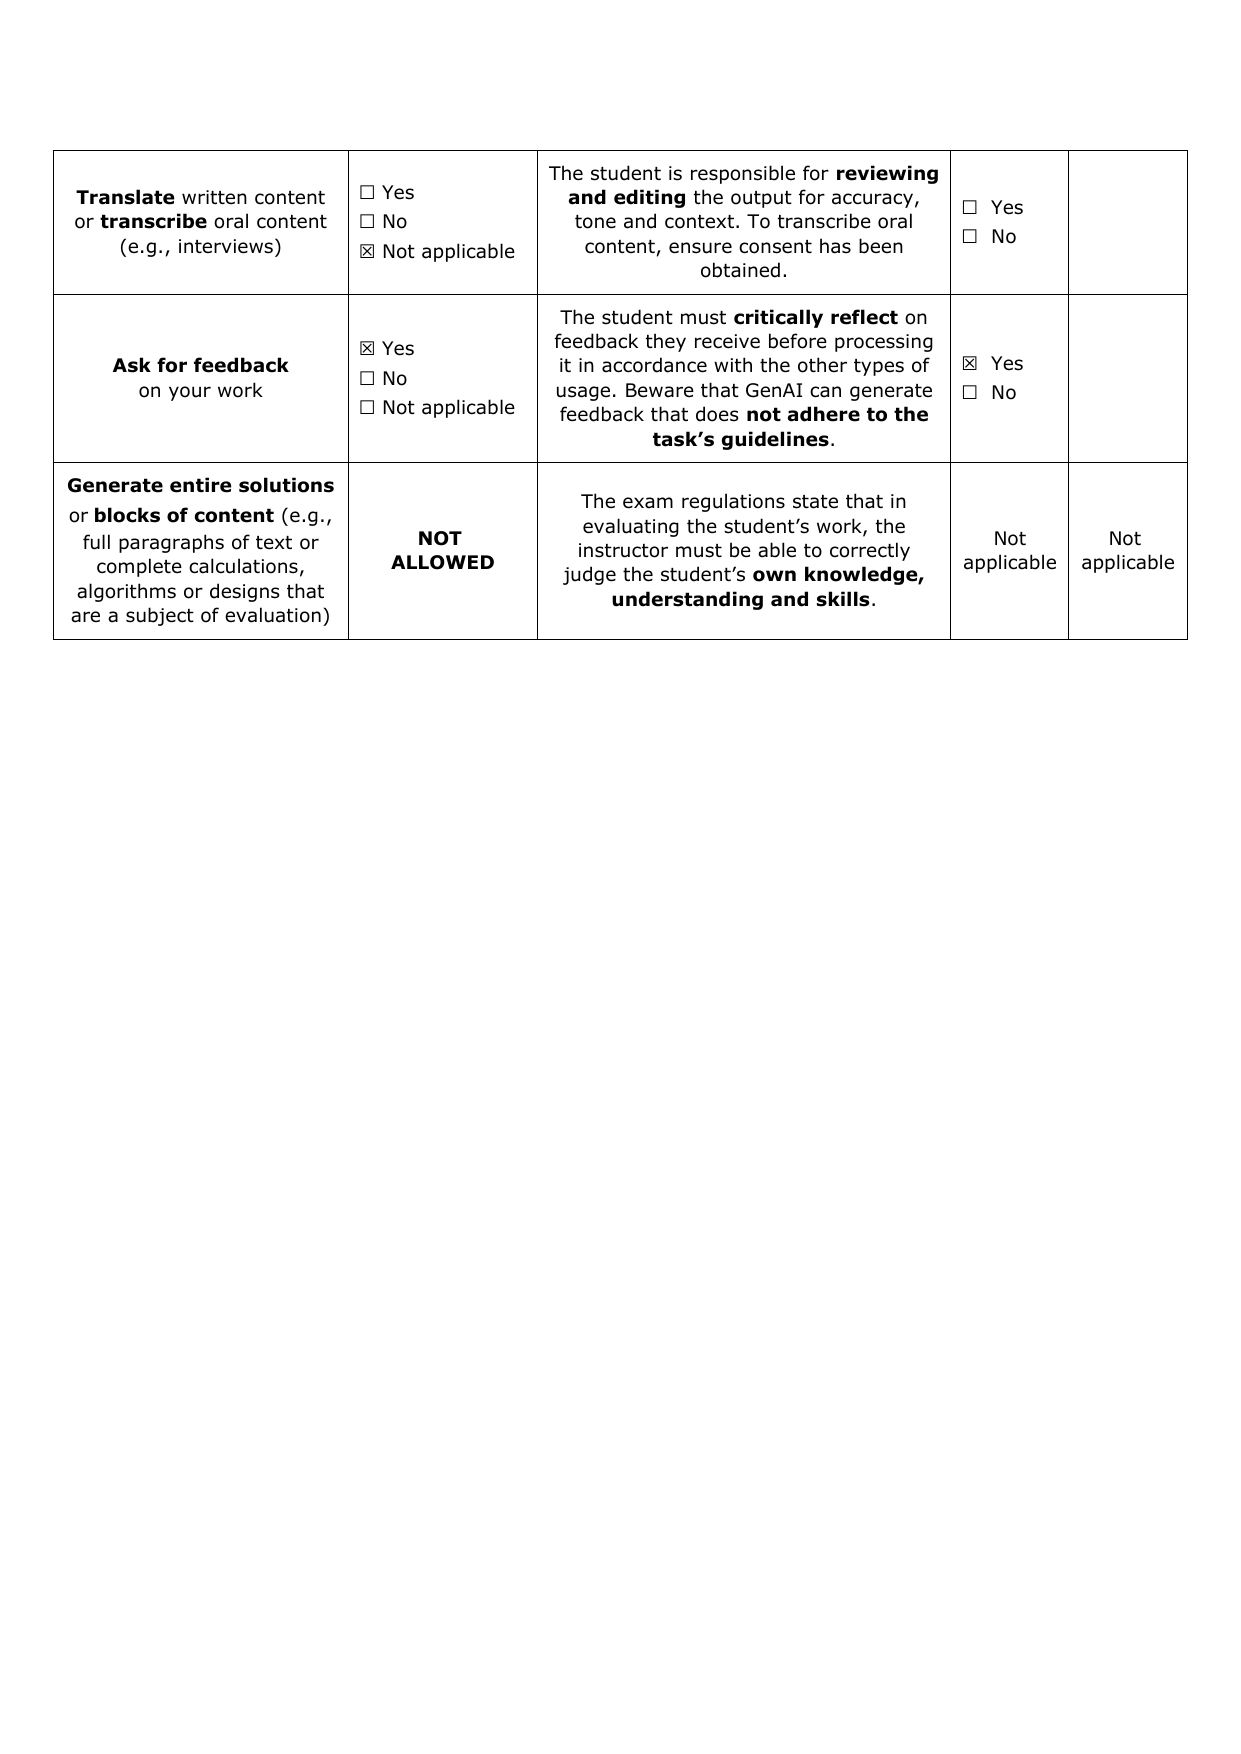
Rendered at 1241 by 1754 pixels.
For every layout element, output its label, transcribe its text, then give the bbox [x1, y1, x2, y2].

table_cell [1069, 295, 1187, 462]
table_cell Ask for feedback on your work [54, 295, 348, 462]
table_cell Generate entire solutions or blocks of content (e.g., full paragraphs of text or complete calculations, algorithms or designs that are a subject of evaluation) [54, 463, 348, 639]
table_cell The student is responsible for reviewing and editing the output for accuracy, tone and context. To transcribe oral content, ensure consent has been obtained. [538, 151, 950, 294]
table_cell The exam regulations state that in evaluating the student’s work, the instructor must be able to correctly judge the student’s own knowledge, understanding and skills. [538, 463, 950, 639]
table_cell Translate written content or transcribe oral content (e.g., interviews) [54, 151, 348, 294]
table_cell The student must critically reflect on feedback they receive before processing it in accordance with the other types of usage. Beware that GenAI can generate feedback that does not adhere to the task’s guidelines. [538, 295, 950, 462]
table_cell Not applicable [951, 463, 1068, 639]
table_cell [349, 151, 537, 294]
table_cell Not applicable [1069, 463, 1187, 639]
table_cell [1069, 151, 1187, 294]
table_cell Yes No Not applicable [349, 295, 537, 462]
table_cell Yes No [951, 295, 1068, 462]
table_cell NOT ALLOWED [349, 463, 537, 639]
table_cell Yes No [951, 151, 1068, 294]
